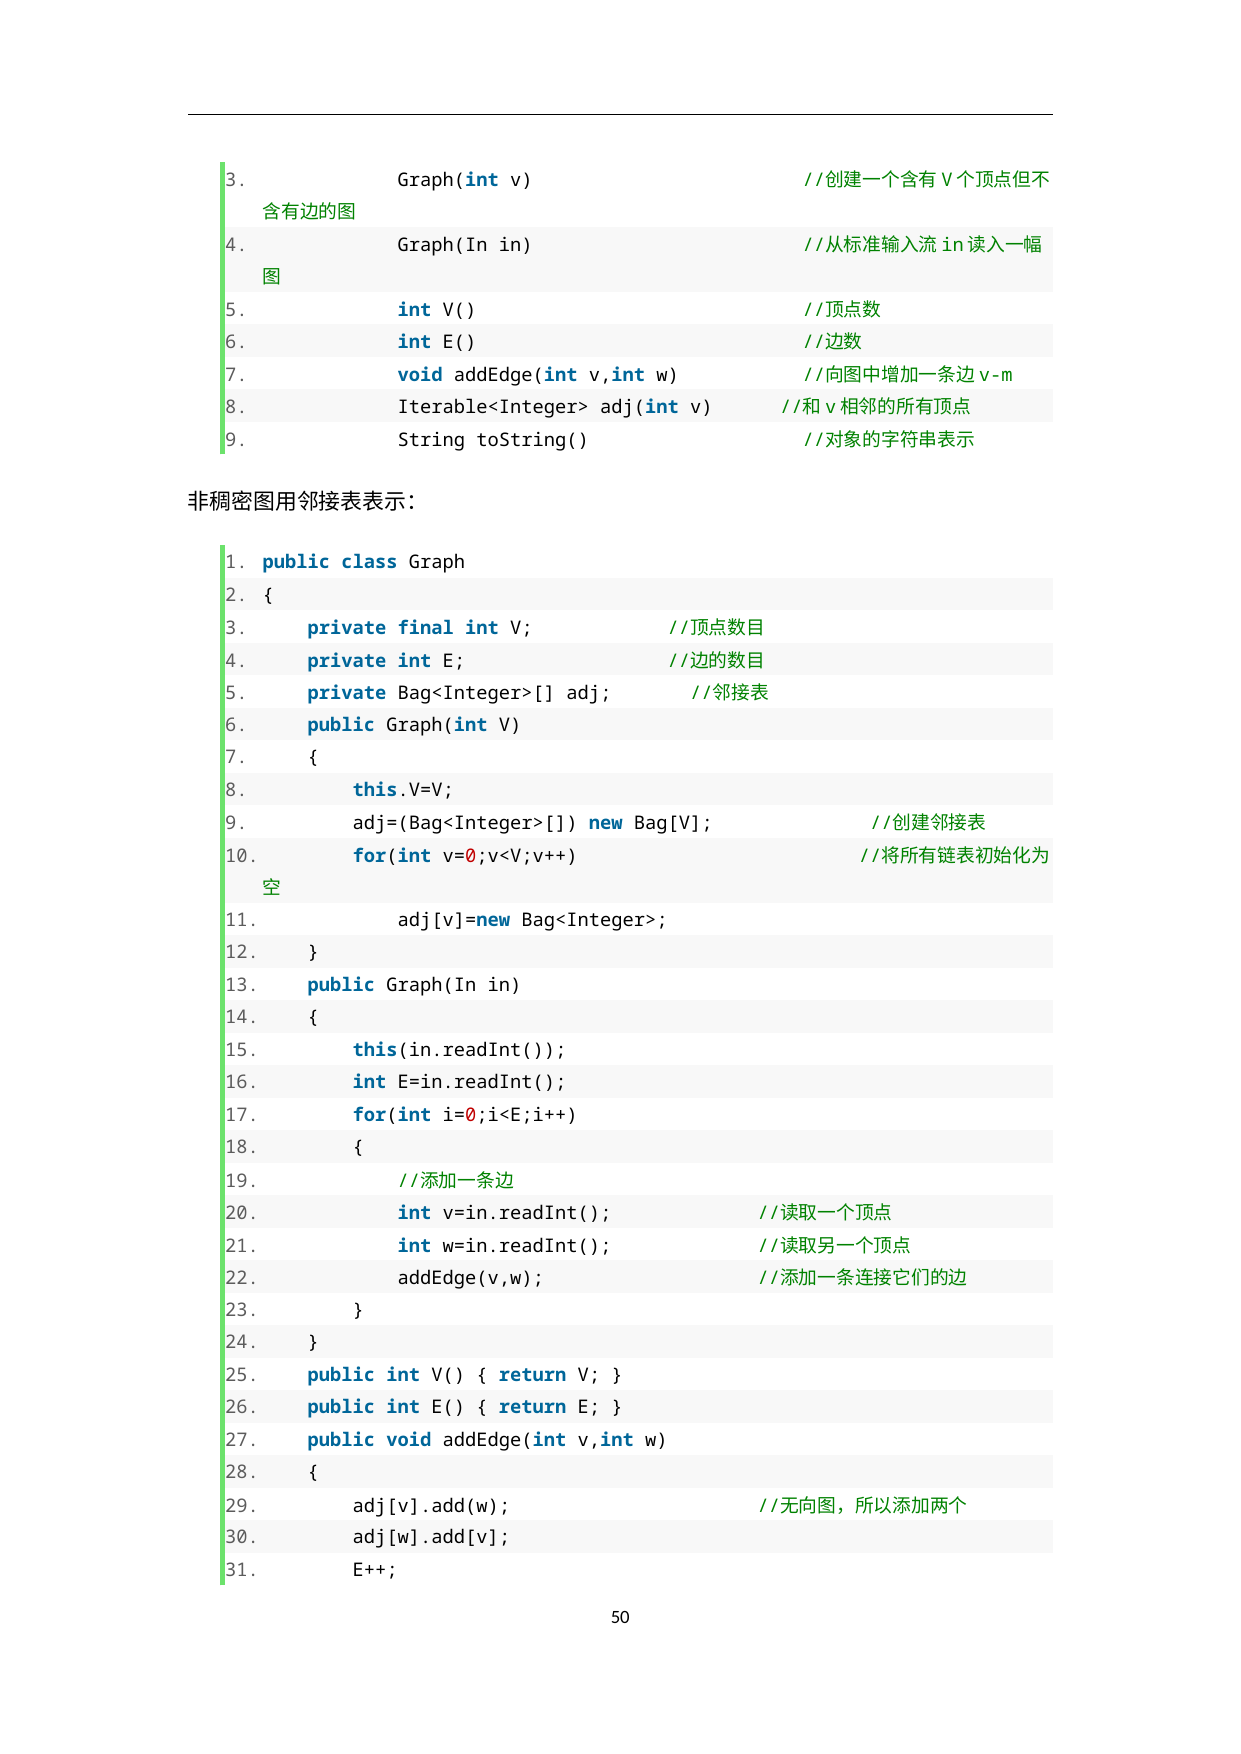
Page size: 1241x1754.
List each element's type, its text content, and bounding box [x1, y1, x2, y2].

list public class Graph [225, 545, 1053, 578]
list Graph(int v) //创建一个含有V个顶点但不含有边的图 [225, 162, 1053, 227]
list Graph(In in) //从标准输入流in读入一幅图 [225, 227, 1053, 292]
list addEdge(v,w); //添加一条连接它们的边 [225, 1260, 1053, 1293]
list adj[w].add[v]; [225, 1520, 1053, 1553]
list { [225, 578, 1053, 610]
list for(int v=0;v<V;v++) //将所有链表初始化为空 [225, 838, 1053, 903]
list public void addEdge(int v,int w) [225, 1423, 1053, 1455]
list private Bag<Integer>[] adj; //邻接表 [225, 675, 1053, 708]
list public int E() { return E; } [225, 1390, 1053, 1423]
list public int V() { return V; } [225, 1358, 1053, 1390]
list private final int V; //顶点数目 [225, 610, 1053, 643]
list for(int i=0;i<E;i++) [225, 1098, 1053, 1130]
list { [225, 1000, 1053, 1033]
list //添加一条边 [225, 1163, 1053, 1195]
list adj[v]=new Bag<Integer>; [225, 903, 1053, 935]
list int v=in.readInt(); //读取一个顶点 [225, 1195, 1053, 1228]
list { [225, 1455, 1053, 1488]
list adj=(Bag<Integer>[]) new Bag[V]; //创建邻接表 [225, 805, 1053, 838]
list } [225, 1325, 1053, 1358]
text 非稠密图用邻接表表示： [187, 484, 1053, 516]
list public Graph(In in) [225, 968, 1053, 1000]
list String toString() //对象的字符串表示 [225, 422, 1053, 454]
list { [225, 740, 1053, 773]
list int V() //顶点数 [225, 292, 1053, 324]
list } [225, 935, 1053, 968]
list private int E; //边的数目 [225, 643, 1053, 675]
list this.V=V; [225, 773, 1053, 805]
list int w=in.readInt(); //读取另一个顶点 [225, 1228, 1053, 1260]
list int E=in.readInt(); [225, 1065, 1053, 1098]
list int E() //边数 [225, 324, 1053, 357]
list } [225, 1293, 1053, 1325]
list { [225, 1130, 1053, 1163]
list void addEdge(int v,int w) //向图中增加一条边v-m [225, 357, 1053, 389]
list E++; [225, 1553, 1053, 1585]
list this(in.readInt()); [225, 1033, 1053, 1065]
list Iterable<Integer> adj(int v) //和v相邻的所有顶点 [225, 389, 1053, 422]
list public Graph(int V) [225, 708, 1053, 740]
list adj[v].add(w); //无向图，所以添加两个 [225, 1488, 1053, 1520]
